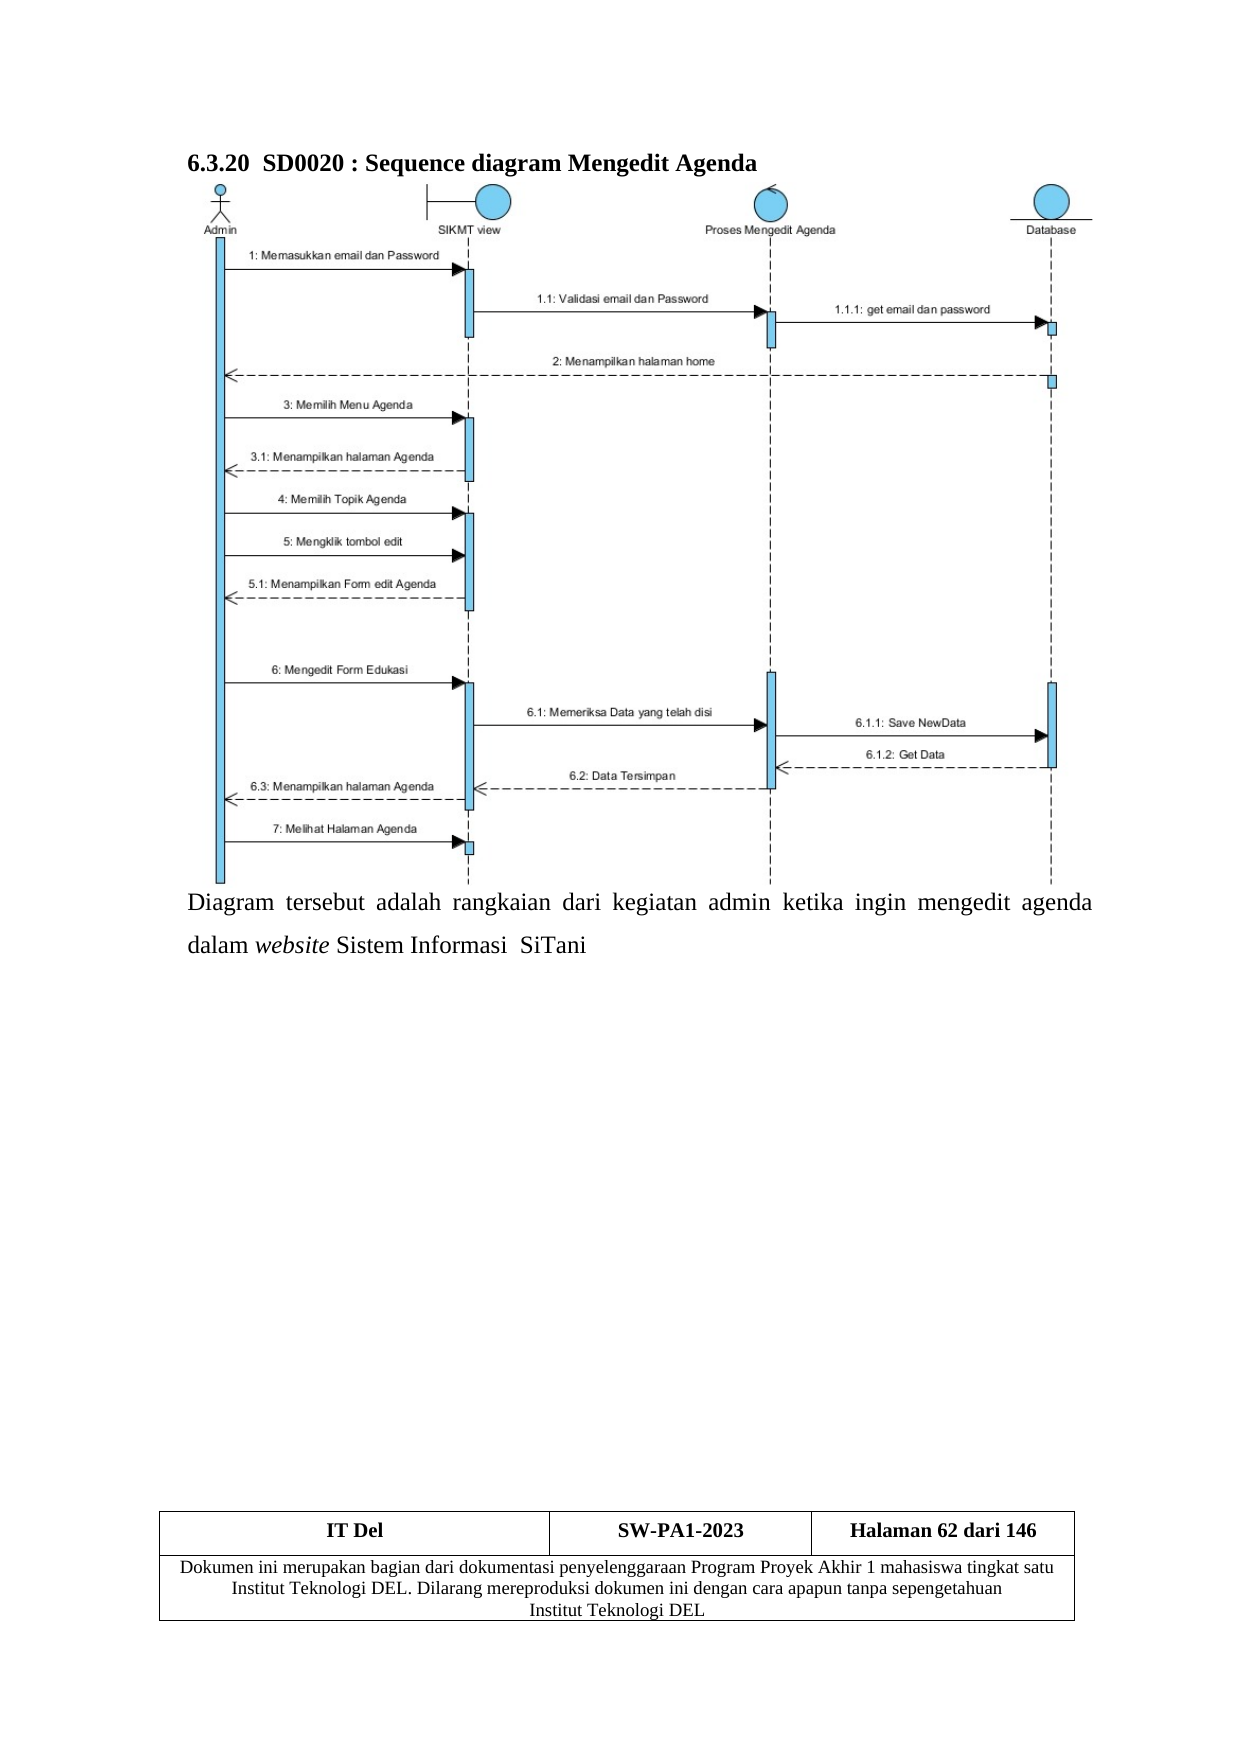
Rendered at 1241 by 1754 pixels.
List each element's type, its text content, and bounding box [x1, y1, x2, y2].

subtitle SD0020 : Sequence diagram Mengedit Agenda [187, 148, 1092, 176]
picture [187, 182, 1093, 888]
text Diagram tersebut adalah rangkaian dari kegiatan admin ketika ingin mengedit agenda dalam website Sistem Informasi SiTani [187, 888, 1092, 959]
